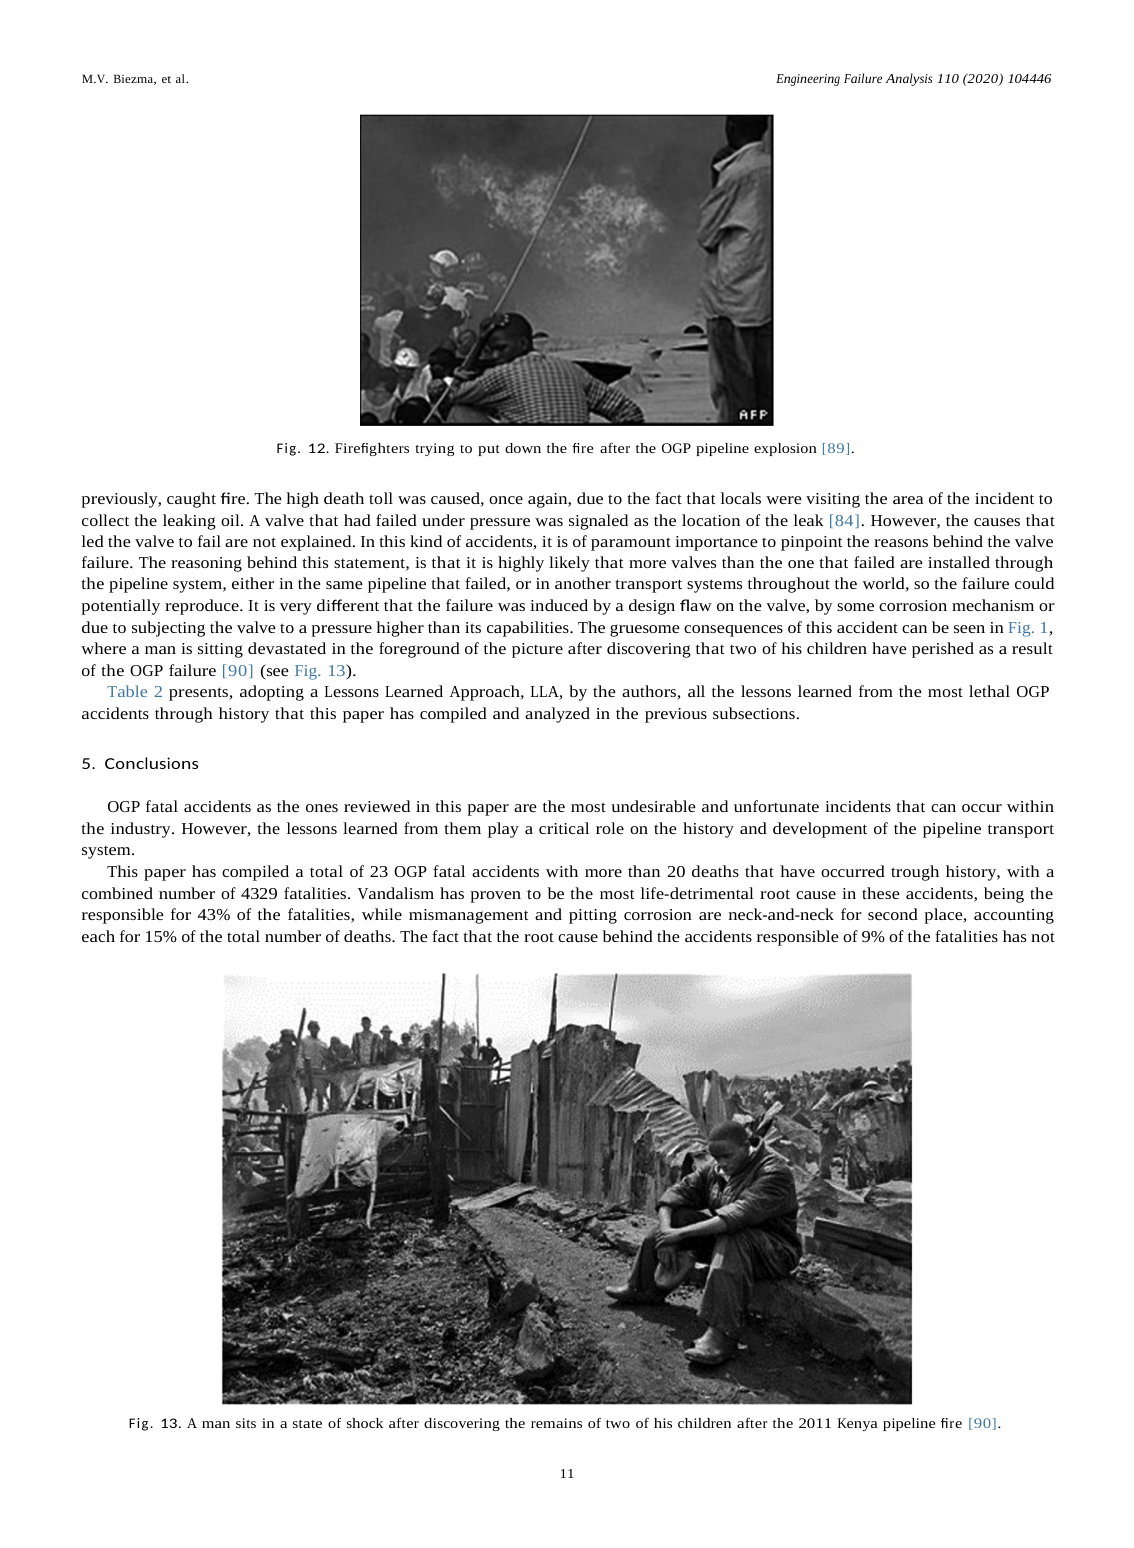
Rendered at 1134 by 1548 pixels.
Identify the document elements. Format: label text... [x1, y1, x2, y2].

text M.V. Biezma, et al. Engineering Failure Analysis 110 (2020) 104446 [82, 71, 1055, 86]
text 5. Conclusions [81, 753, 1055, 773]
picture [221, 973, 913, 1405]
text Fig. 12. Fireﬁghters trying to put down the ﬁre after the OGP pipeline explosion [89]. [276, 440, 1055, 457]
text Fig. 13. A man sits in a state of shock after discovering the remains of two of his children after the 2011 Kenya pipeline ﬁre [90]. [129, 1414, 1055, 1432]
text previously, caught ﬁre. The high death toll was caused, once again, due to the fact that locals were visiting the area of the incident to collect the leaking oil. A valve that had failed under pressure was signaled as the location of the leak [84]. However, the causes that led the valve to fail are not explained. In this kind of accidents, it is of paramount importance to pinpoint the reasons behind the valve failure. The reasoning behind this statement, is that it is highly likely that more valves than the one that failed are installed through the pipeline system, either in the same pipeline that failed, or in another transport systems throughout the world, so the failure could potentially reproduce. It is very diﬀerent that the failure was induced by a design ﬂaw on the valve, by some corrosion mechanism or due to subjecting the valve to a pressure higher than its capabilities. The gruesome consequences of this accident can be seen in Fig. 1, where a man is sitting devastated in the foreground of the picture after discovering that two of his children have perished as a result of the OGP failure [90] (see Fig. 13). [81, 488, 1054, 679]
text This paper has compiled a total of 23 OGP fatal accidents with more than 20 deaths that have occurred trough history, with a combined number of 4329 fatalities. Vandalism has proven to be the most life-detrimental root cause in these accidents, being the responsible for 43% of the fatalities, while mismanagement and pitting corrosion are neck-and-neck for second place, accounting each for 15% of the total number of deaths. The fact that the root cause behind the accidents responsible of 9% of the fatalities has not [81, 862, 1054, 946]
text OGP fatal accidents as the ones reviewed in this paper are the most undesirable and unfortunate incidents that can occur within the industry. However, the lessons learned from them play a critical role on the history and development of the pipeline transport system. [81, 797, 1054, 859]
text Table 2 presents, adopting a Lessons Learned Approach, LLA, by the authors, all the lessons learned from the most lethal OGP accidents through history that this paper has compiled and analyzed in the previous subsections. [81, 682, 1057, 723]
picture [360, 114, 774, 426]
text 11 [559, 1466, 1055, 1482]
